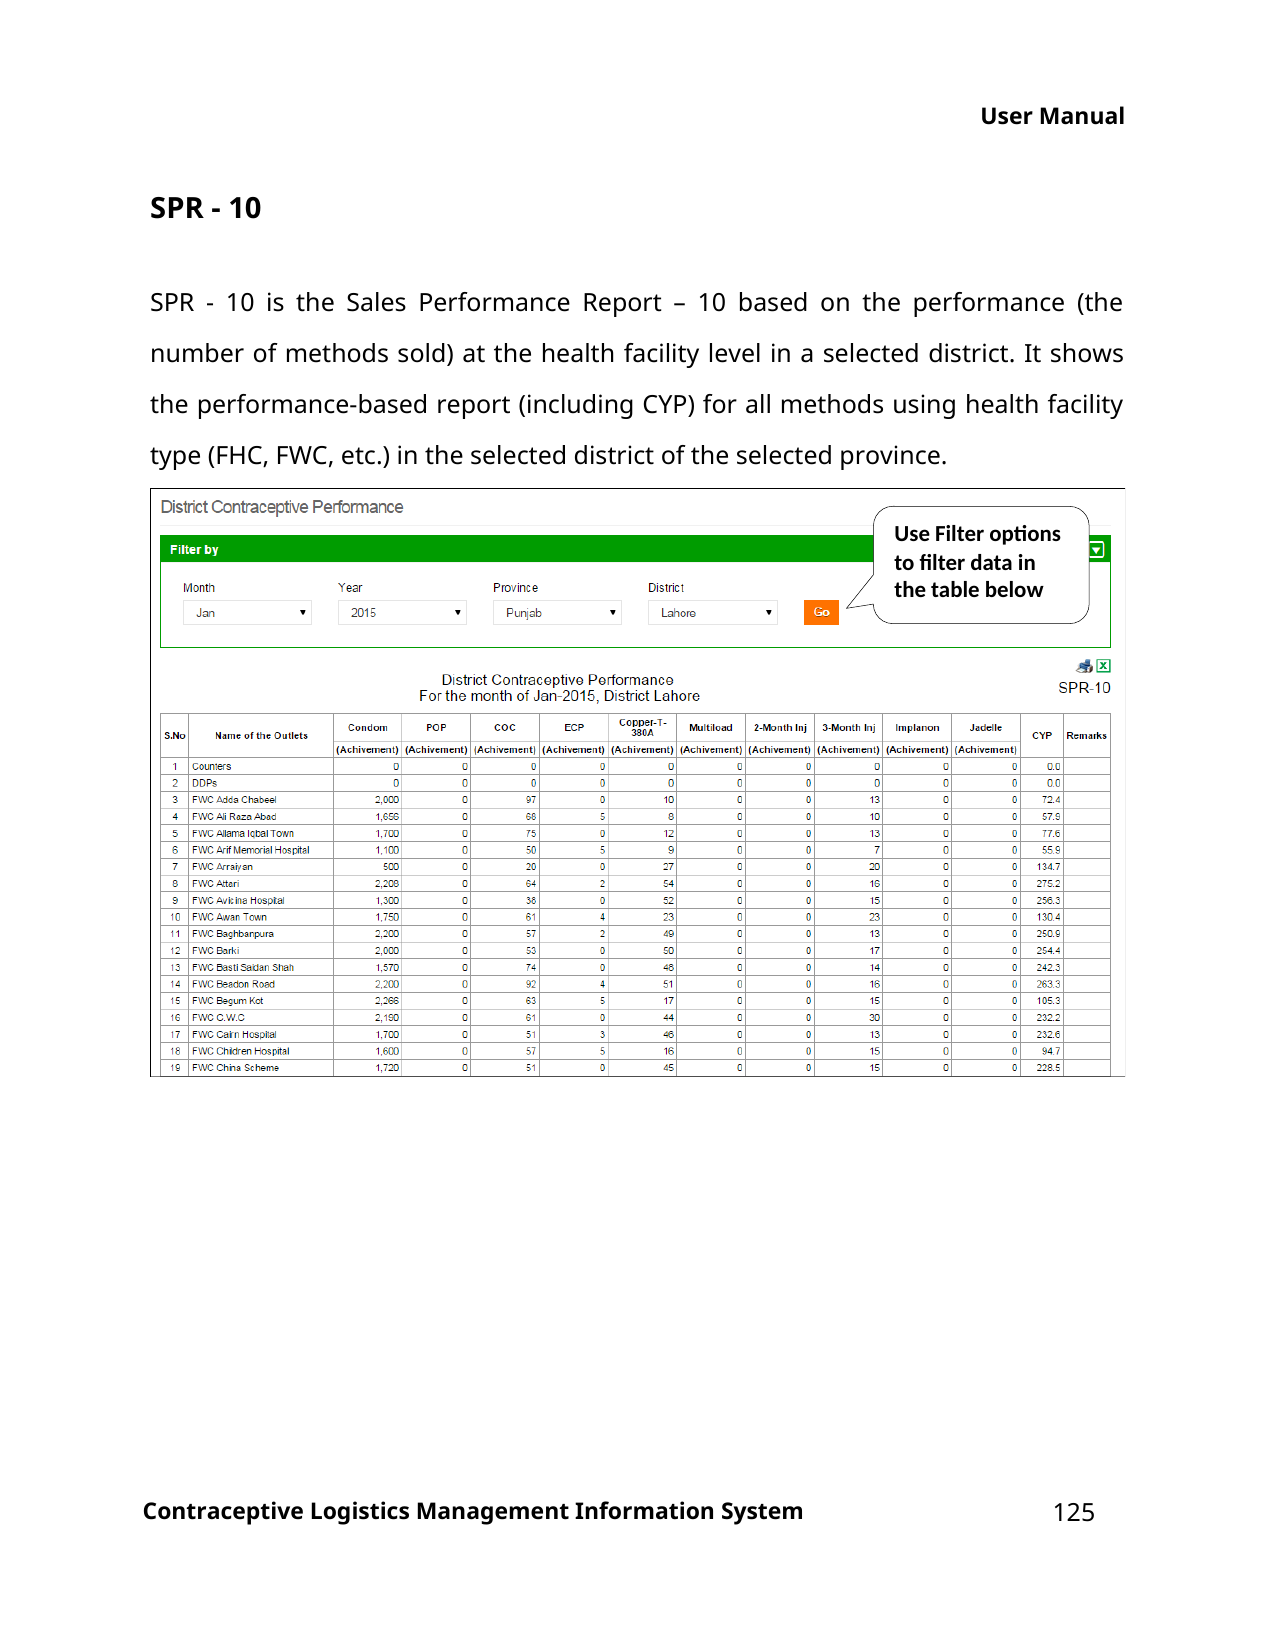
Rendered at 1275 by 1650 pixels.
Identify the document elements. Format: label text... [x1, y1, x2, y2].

text SPR - 10 is the Sales Performance Report – 10 based on the performance (the number of methods sold) at the health facility level in a selected district. It shows the performance-based report (including CYP) for all methods using health facility type (FHC, FWC, etc.) in the selected district of the selected province. [150, 284, 1125, 472]
subtitle SPR - 10 [150, 187, 1125, 227]
picture [150, 488, 1125, 1077]
